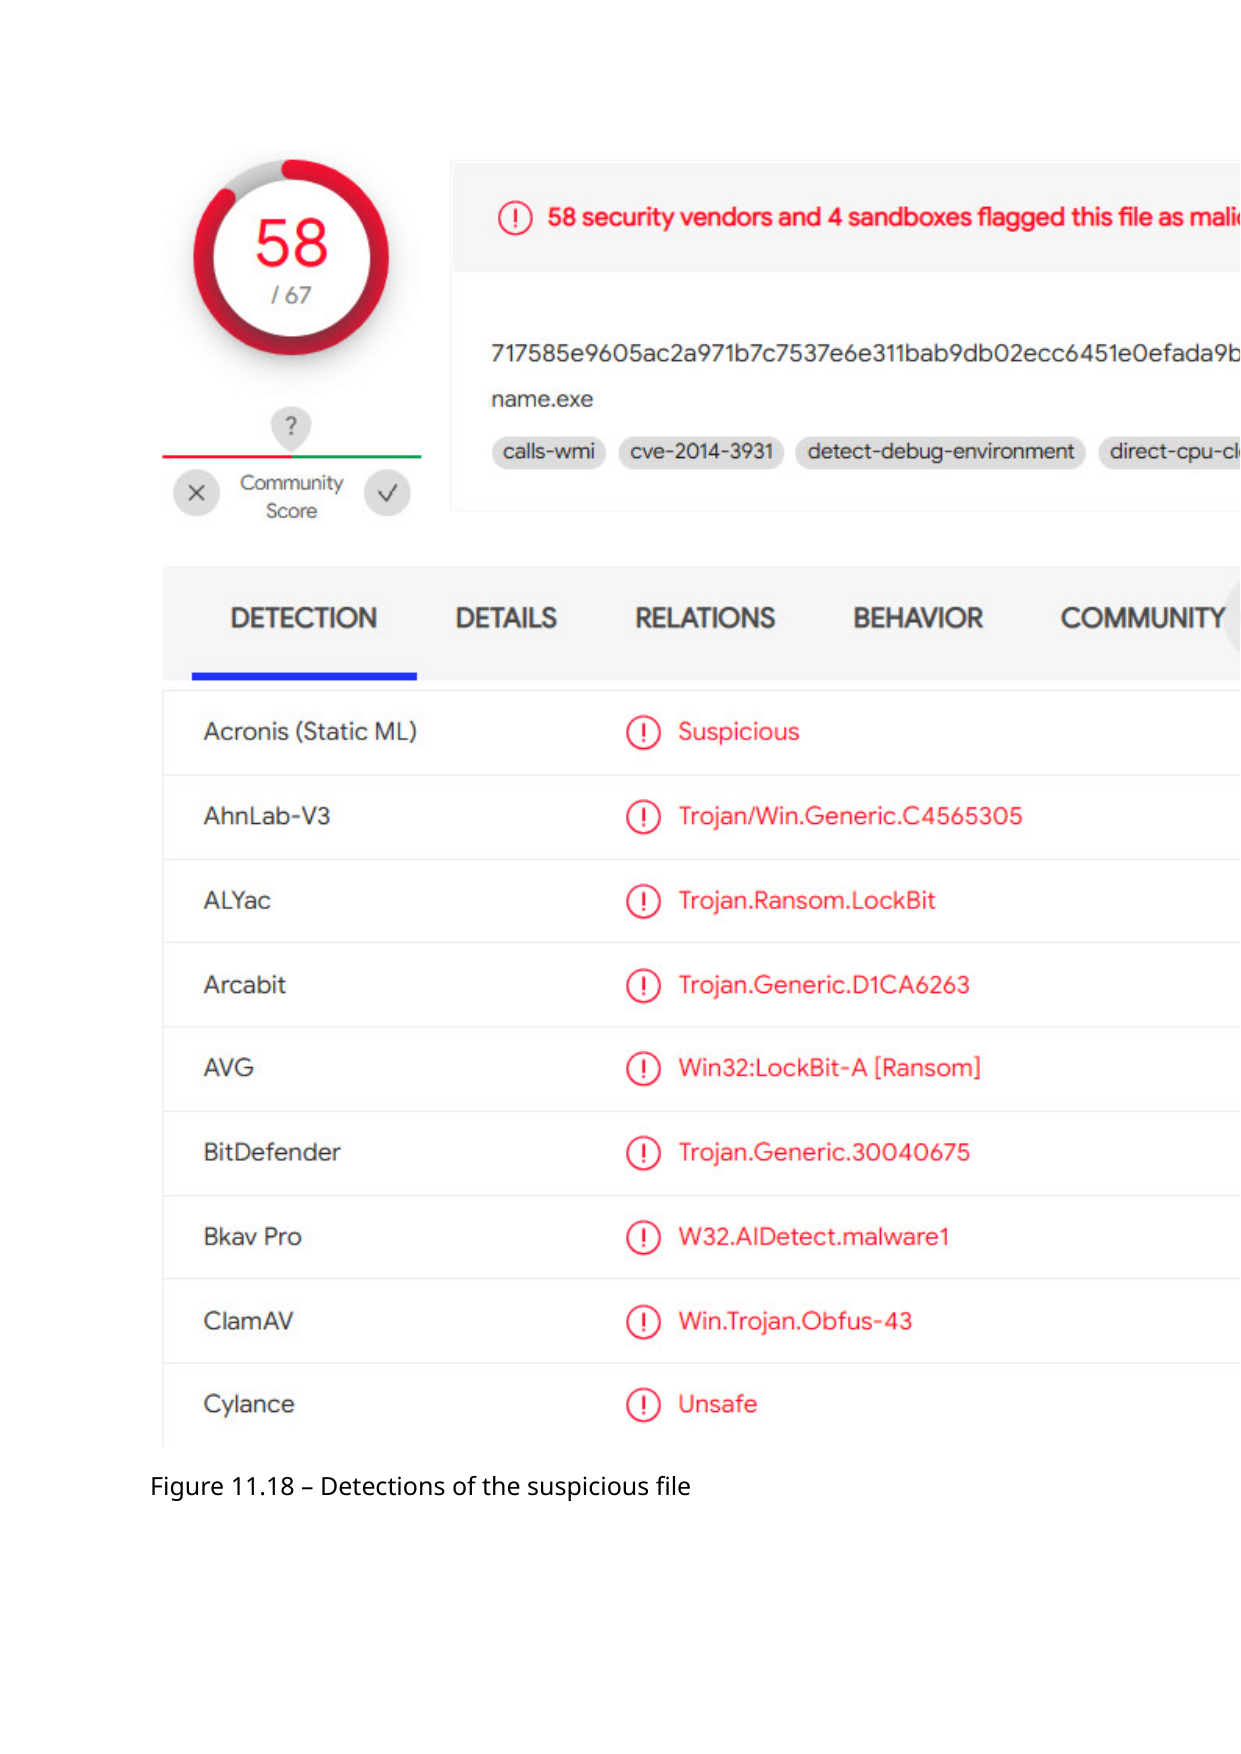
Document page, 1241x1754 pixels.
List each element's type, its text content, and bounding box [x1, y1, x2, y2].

picture [150, 150, 1241, 1447]
text Figure 11.18 – Detections of the suspicious file [150, 1469, 1090, 1503]
